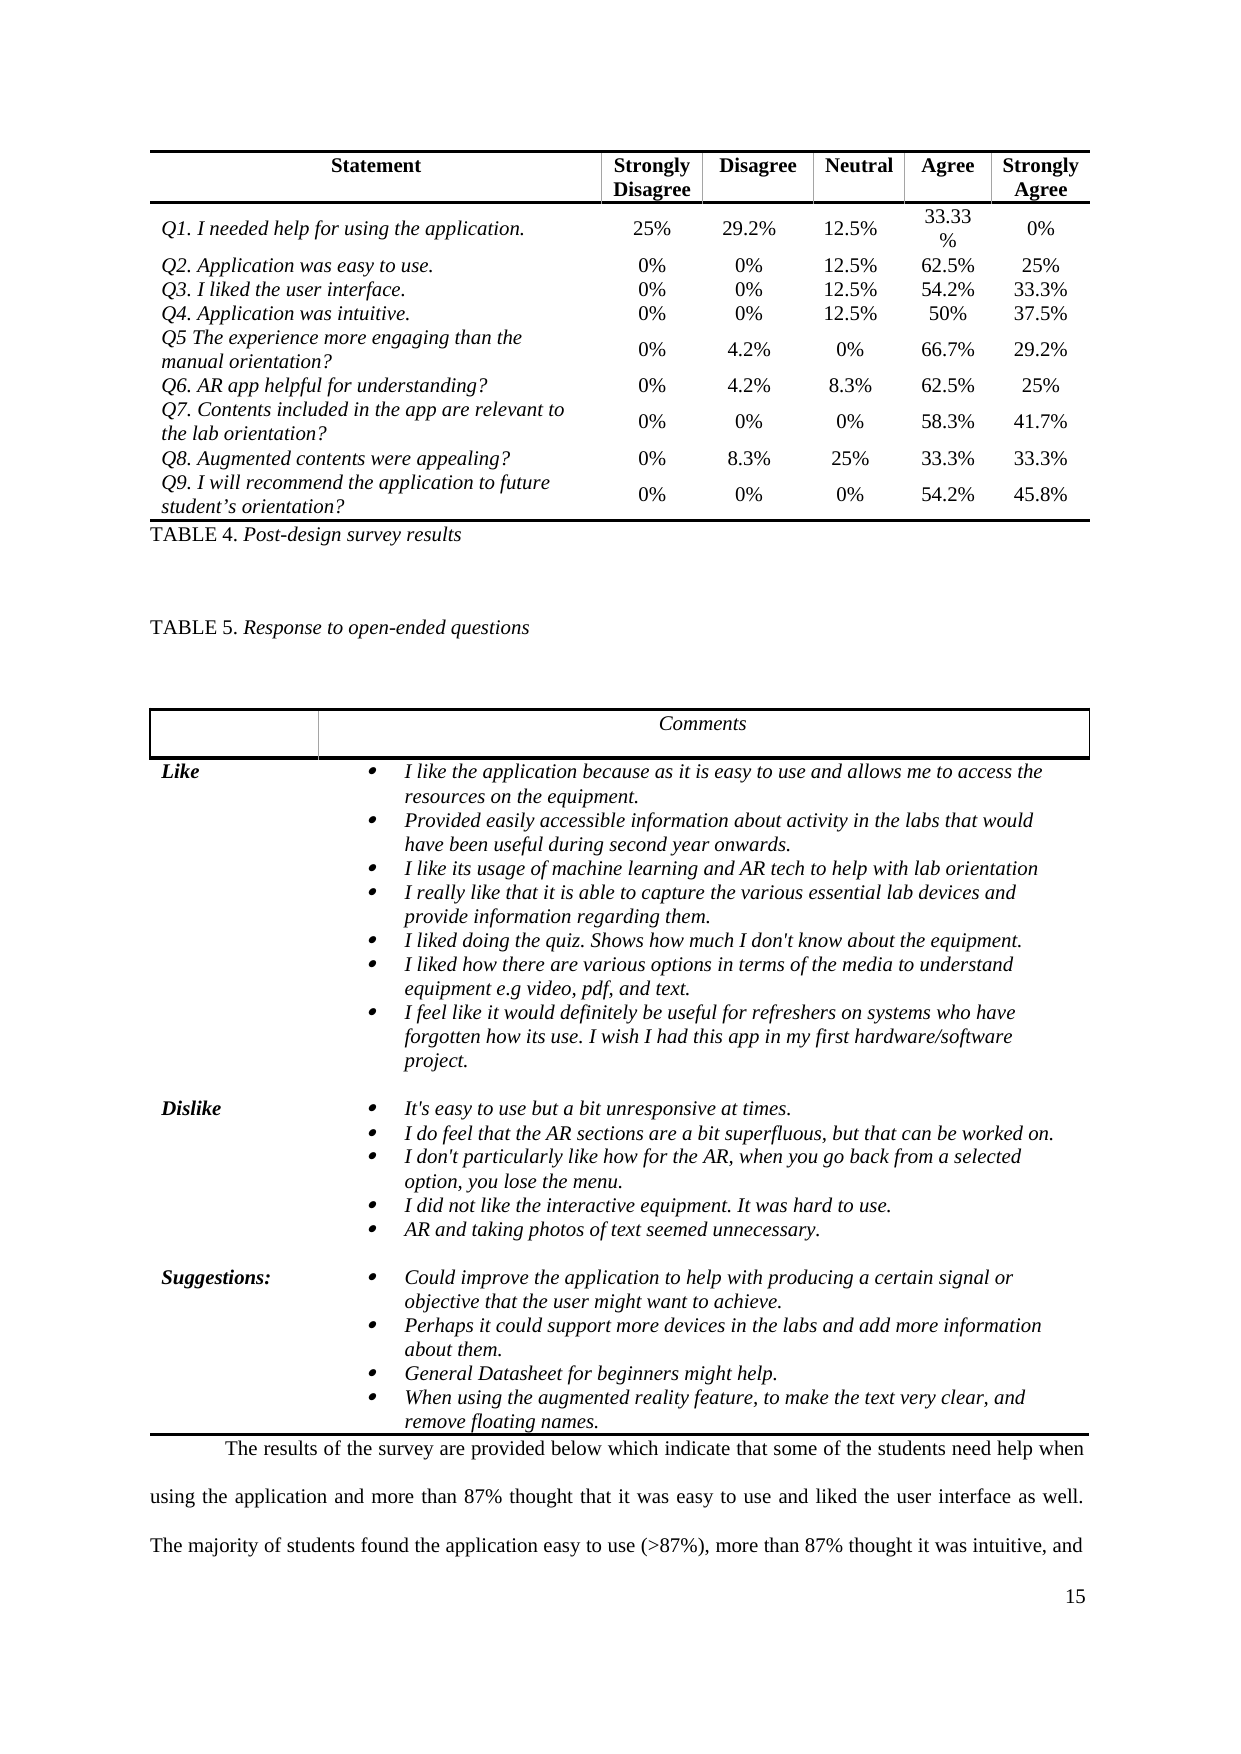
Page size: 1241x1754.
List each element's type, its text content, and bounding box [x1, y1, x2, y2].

table_cell 62.5% [905, 373, 991, 397]
table_cell 0% [991, 204, 1090, 252]
table_header Statement [150, 153, 601, 201]
table_cell 58.3% [905, 397, 991, 445]
table_cell 0% [602, 397, 702, 445]
table_cell 0% [602, 445, 702, 470]
table_cell 0% [702, 253, 796, 277]
table_cell 66.7% [905, 325, 991, 373]
table_cell 41.7% [991, 397, 1090, 445]
table_cell 0% [602, 277, 702, 301]
table_header [151, 711, 318, 756]
table_cell 0% [602, 325, 702, 373]
table_cell Q6. AR app helpful for understanding? [150, 373, 602, 397]
table_cell Q4. Application was intuitive. [150, 301, 602, 325]
table_cell 54.2% [905, 470, 991, 518]
table_cell 0% [796, 470, 904, 518]
table_header Neutral [814, 153, 904, 201]
table_header Disagree [703, 153, 813, 201]
table_cell 62.5% [905, 253, 991, 277]
table_cell 29.2% [991, 325, 1090, 373]
table_cell 25% [991, 253, 1090, 277]
table_cell 25% [796, 445, 904, 470]
table_cell I like the application because as it is easy to use and allows me to access the resources on the equipment. Provided easily accessible information about activity in the labs that would have been useful during second year onwards. I like its usage of machine learning and AR tech to help with lab orientation I really like that it is able to capture the various essential lab devices and provide information regarding them. I liked doing the quiz. Shows how much I don't know about the equipment. I liked how there are various options in terms of the media to understand equipment e.g video, pdf, and text. I feel like it would definitely be useful for refreshers on systems who have forgotten how its use. I wish I had this app in my first hardware/software project. [318, 760, 1089, 1096]
table_cell 33.3% [991, 445, 1090, 470]
table_cell 12.5% [796, 301, 904, 325]
table_cell 0% [702, 397, 796, 445]
table_cell 33.33% [905, 204, 991, 252]
table_cell Q1. I needed help for using the application. [150, 204, 602, 252]
text TABLE 5. Response to open-ended questions [150, 614, 1086, 639]
table_cell 33.3% [905, 445, 991, 470]
table_cell 4.2% [702, 325, 796, 373]
table_cell 45.8% [991, 470, 1090, 518]
table_cell 0% [796, 325, 904, 373]
table_cell 8.3% [702, 445, 796, 470]
table_header Comments [319, 711, 1089, 756]
table_cell 0% [702, 301, 796, 325]
table_cell 0% [602, 253, 702, 277]
table_cell 4.2% [702, 373, 796, 397]
table_cell 33.3% [991, 277, 1090, 301]
table_cell Q8. Augmented contents were appealing? [150, 445, 602, 470]
table_cell Q5 The experience more engaging than the manual orientation? [150, 325, 602, 373]
table_cell Dislike [150, 1096, 318, 1265]
table_cell Could improve the application to help with producing a certain signal or objective that the user might want to achieve. Perhaps it could support more devices in the labs and add more information about them. General Datasheet for beginners might help. When using the augmented reality feature, to make the text very clear, and remove floating names. [318, 1265, 1089, 1433]
table_cell 25% [991, 373, 1090, 397]
table_cell 0% [602, 470, 702, 518]
table_cell 0% [602, 373, 702, 397]
text TABLE 4. Post-design survey results [150, 522, 1086, 546]
table_cell Like [150, 760, 318, 1096]
table_cell 12.5% [796, 277, 904, 301]
table_cell 50% [905, 301, 991, 325]
table_header Strongly Disagree [602, 153, 702, 201]
table_cell 54.2% [905, 277, 991, 301]
table_cell 0% [602, 301, 702, 325]
table_cell Q9. I will recommend the application to future student’s orientation? [150, 470, 602, 518]
table_header Strongly Agree [992, 153, 1090, 201]
table_cell Q2. Application was easy to use. [150, 253, 602, 277]
table_cell Q3. I liked the user interface. [150, 277, 602, 301]
table_cell 12.5% [796, 253, 904, 277]
table_cell 0% [796, 397, 904, 445]
table_cell 37.5% [991, 301, 1090, 325]
table_cell 0% [702, 277, 796, 301]
table_cell 0% [702, 470, 796, 518]
table_cell 8.3% [796, 373, 904, 397]
table_cell 29.2% [702, 204, 796, 252]
table_cell 25% [602, 204, 702, 252]
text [150, 1436, 1086, 1557]
table_cell 12.5% [796, 204, 904, 252]
table_cell Q7. Contents included in the app are relevant to the lab orientation? [150, 397, 602, 445]
table_header Agree [905, 153, 991, 201]
table_cell Suggestions: [150, 1265, 318, 1433]
table_cell It's easy to use but a bit unresponsive at times. I do feel that the AR sections are a bit superfluous, but that can be worked on. I don't particularly like how for the AR, when you go back from a selected option, you lose the menu. I did not like the interactive equipment. It was hard to use. AR and taking photos of text seemed unnecessary. [318, 1096, 1089, 1265]
